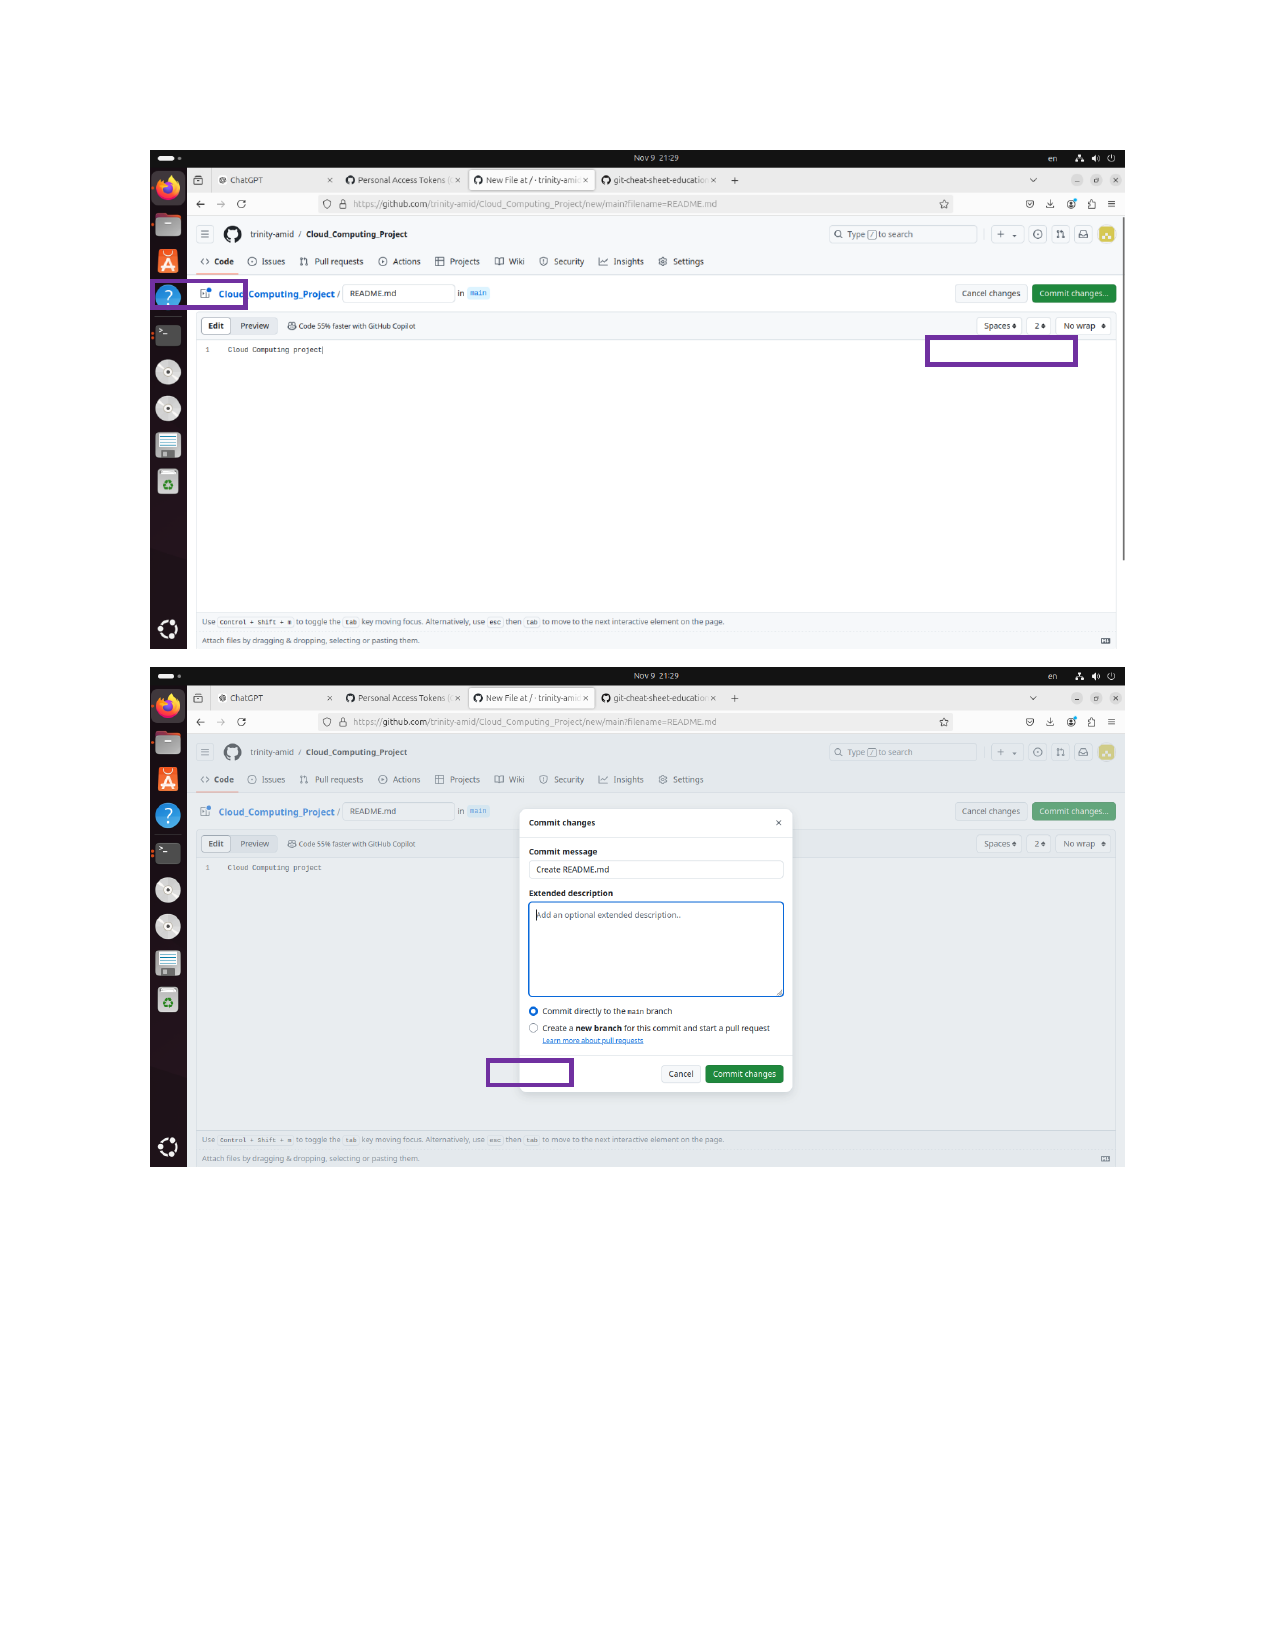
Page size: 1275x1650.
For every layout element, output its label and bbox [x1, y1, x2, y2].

picture [150, 667, 1125, 1167]
picture [150, 150, 1125, 649]
picture [155, 283, 243, 305]
